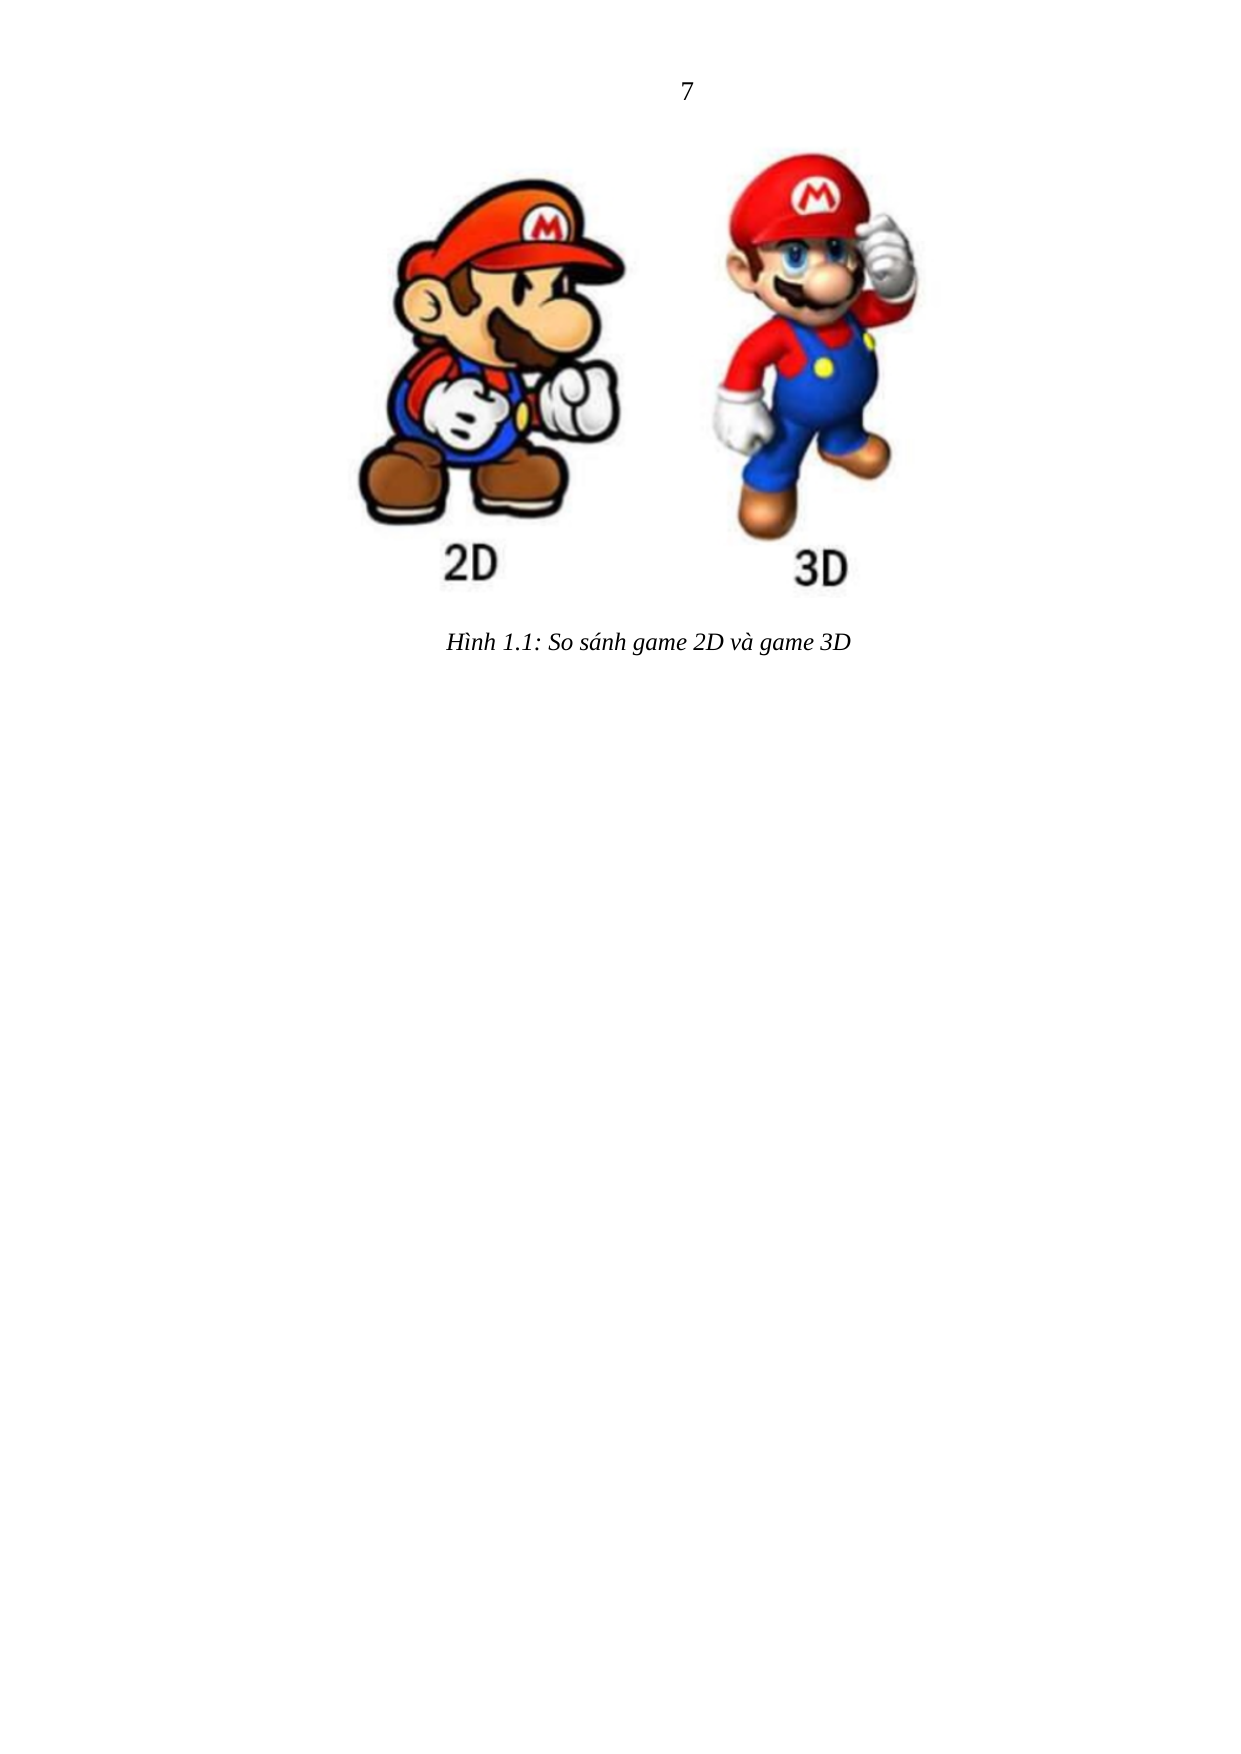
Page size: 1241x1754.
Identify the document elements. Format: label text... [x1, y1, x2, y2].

picture [259, 137, 952, 605]
